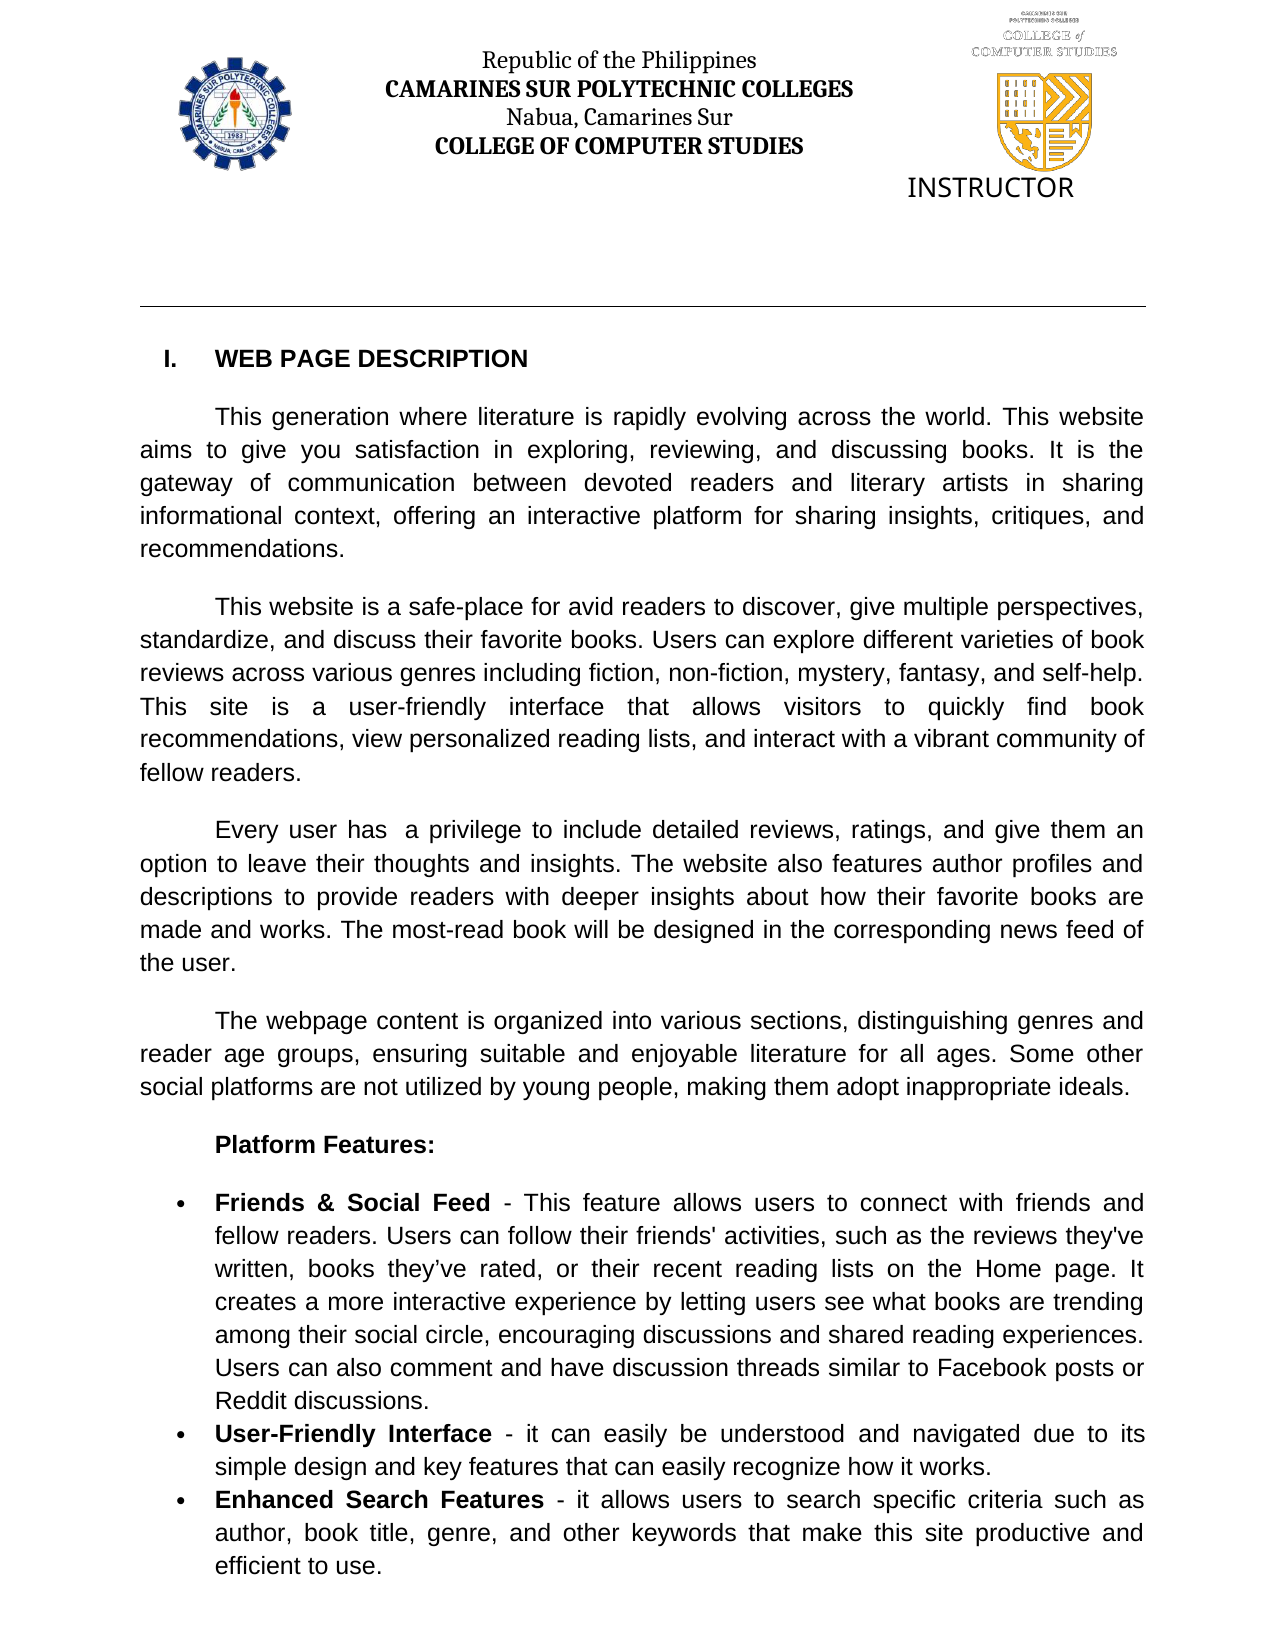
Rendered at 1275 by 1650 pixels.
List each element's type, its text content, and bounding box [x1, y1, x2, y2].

list User-Friendly Interface - it can easily be understood and navigated due to its simple design and key features that can easily recognize how it works. [177, 1419, 1146, 1481]
list Friends & Social Feed - This feature allows users to connect with friends and fellow readers. Users can follow their friends' activities, such as the reviews they've written, books they’ve rated, or their recent reading lists on the Home page. It creates a more interactive experience by letting users see what books are trending among their social circle, encouraging discussions and shared reading experiences. Users can also comment and have discussion threads similar to Facebook posts or Reddit discussions. [177, 1188, 1146, 1414]
list WEB PAGE DESCRIPTION [177, 344, 1146, 373]
list Enhanced Search Features - it allows users to search specific criteria such as author, book title, genre, and other keywords that make this site productive and efficient to use. [177, 1485, 1146, 1580]
picture [173, 51, 297, 175]
text Platform Features: [139, 1130, 1146, 1158]
picture [947, 0, 1141, 169]
text This website is a safe-place for avid readers to discover, give multiple perspectives, standardize, and discuss their favorite books. Users can explore different varieties of book reviews across various genres including fiction, non-fiction, mystery, fantasy, and self-help. This site is a user-friendly interface that allows visitors to quickly find book recommendations, view personalized reading lists, and interact with a vibrant community of fellow readers. [139, 592, 1146, 786]
text INSTRUCTOR [814, 169, 1146, 206]
text This generation where literature is rapidly evolving across the world. This website aims to give you satisfaction in exploring, reviewing, and discussing books. It is the gateway of communication between devoted readers and literary artists in sharing informational context, offering an interactive platform for sharing insights, critiques, and recommendations. [139, 402, 1146, 563]
text The webpage content is organized into various sections, distinguishing genres and reader age groups, ensuring suitable and enjoyable literature for all ages. Some other social platforms are not utilized by young people, making them adopt inappropriate ideals. [139, 1006, 1146, 1100]
text Every user has a privilege to include detailed reviews, ratings, and give them an option to leave their thoughts and insights. The website also features author profiles and descriptions to provide readers with deeper insights about how their favorite books are made and works. The most-read book will be designed in the corresponding news feed of the user. [139, 816, 1146, 976]
